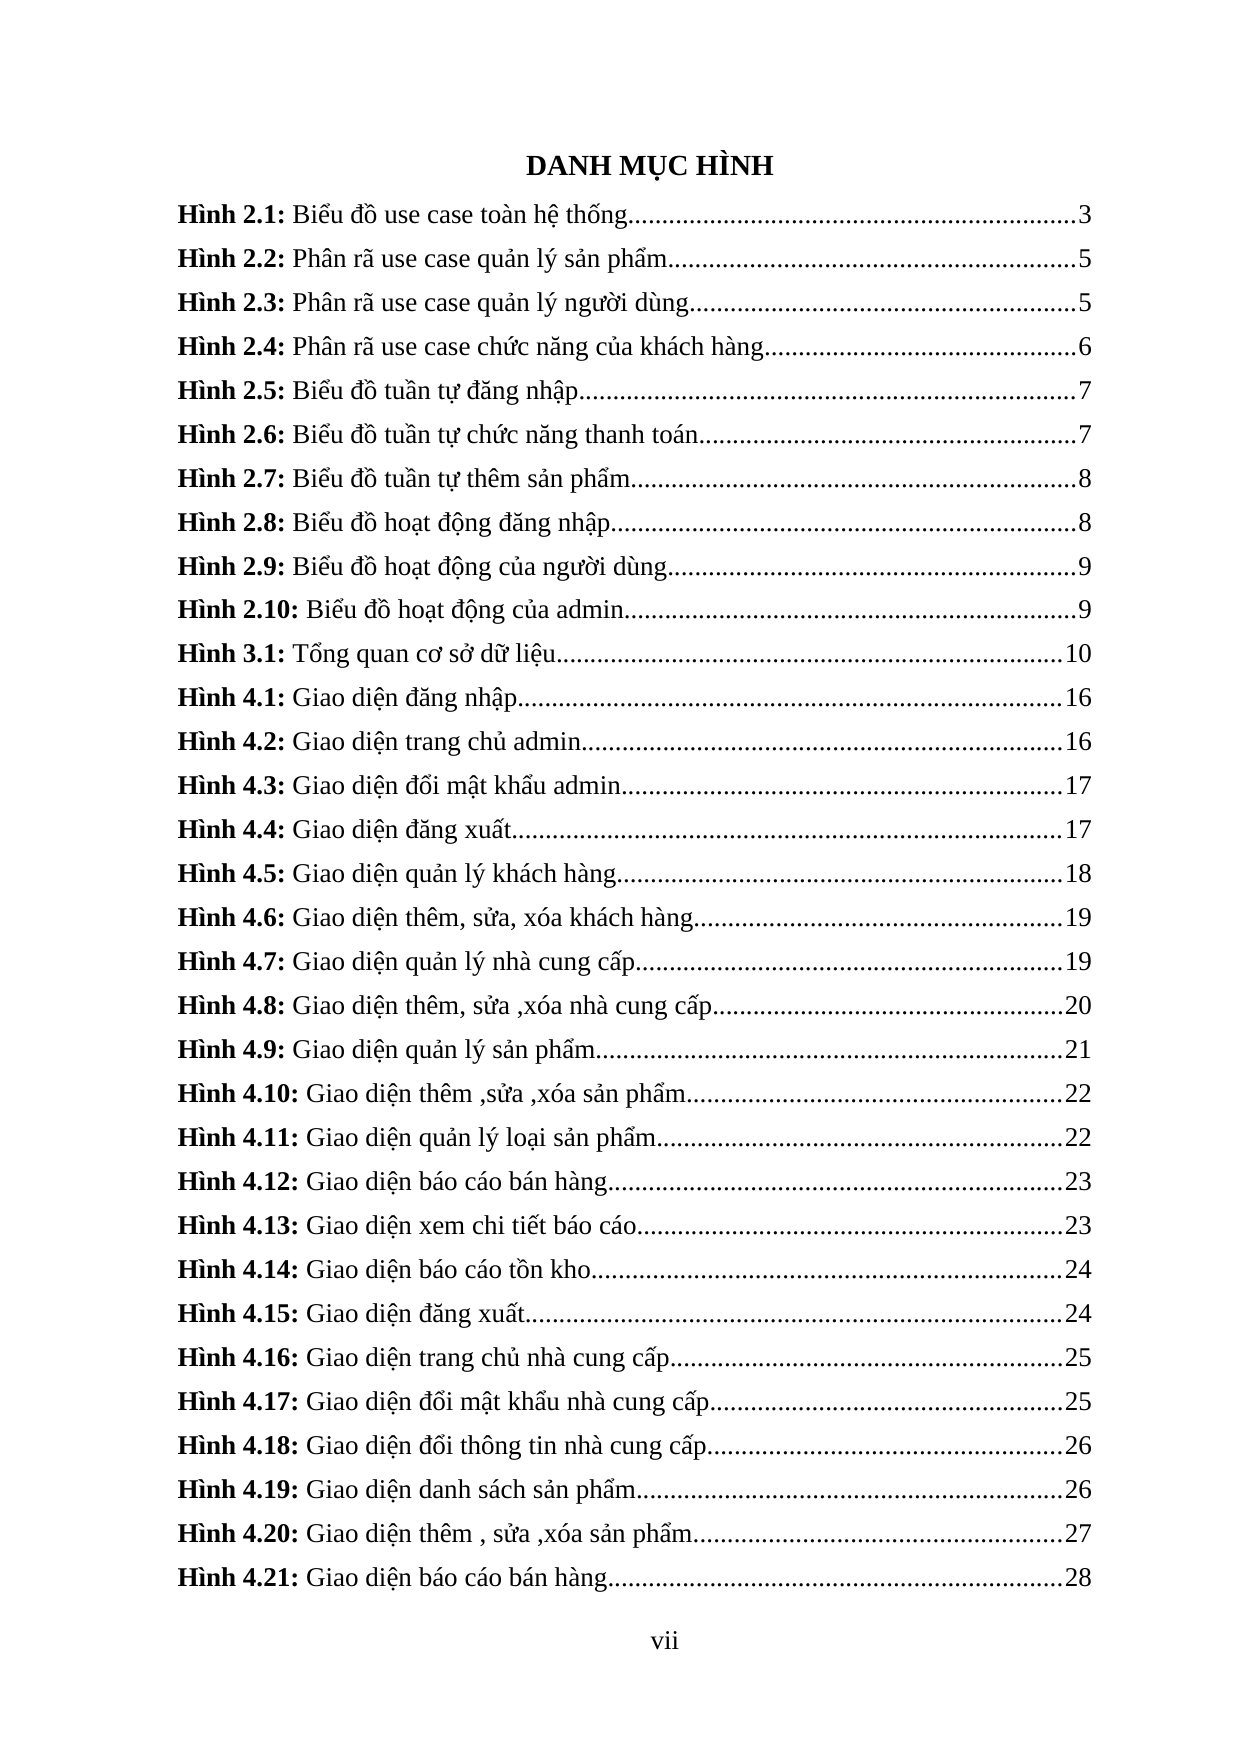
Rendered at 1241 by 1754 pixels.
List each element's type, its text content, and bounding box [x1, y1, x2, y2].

text Hình 4.20: Giao diện thêm , sửa ,xóa sản phẩm 27 [177, 1517, 1122, 1548]
text Hình 4.9: Giao diện quản lý sản phẩm 21 [177, 1033, 1122, 1064]
text Hình 4.4: Giao diện đăng xuất 17 [177, 813, 1122, 844]
text Hình 2.8: Biểu đồ hoạt động đăng nhập 8 [177, 506, 1122, 537]
text Hình 4.13: Giao diện xem chi tiết báo cáo 23 [177, 1209, 1122, 1240]
text Hình 2.9: Biểu đồ hoạt động của người dùng 9 [177, 550, 1122, 581]
text Hình 4.2: Giao diện trang chủ admin 16 [177, 726, 1122, 757]
text Hình 2.6: Biểu đồ tuần tự chức năng thanh toán 7 [177, 418, 1122, 449]
text Hình 4.8: Giao diện thêm, sửa ,xóa nhà cung cấp 20 [177, 989, 1122, 1020]
text Hình 2.7: Biểu đồ tuần tự thêm sản phẩm 8 [177, 462, 1122, 493]
text Hình 4.1: Giao diện đăng nhập 16 [177, 682, 1122, 713]
text Hình 4.17: Giao diện đổi mật khẩu nhà cung cấp 25 [177, 1385, 1122, 1416]
text Hình 2.3: Phân rã use case quản lý người dùng 5 [177, 286, 1122, 317]
text Hình 4.12: Giao diện báo cáo bán hàng 23 [177, 1165, 1122, 1196]
text Hình 4.11: Giao diện quản lý loại sản phẩm 22 [177, 1121, 1122, 1152]
text Hình 4.5: Giao diện quản lý khách hàng 18 [177, 857, 1122, 888]
text DANH MỤC HÌNH [177, 148, 1122, 181]
text Hình 4.18: Giao diện đổi thông tin nhà cung cấp 26 [177, 1429, 1122, 1460]
text Hình 4.15: Giao diện đăng xuất 24 [177, 1297, 1122, 1328]
text Hình 2.4: Phân rã use case chức năng của khách hàng 6 [177, 330, 1122, 361]
text Hình 4.6: Giao diện thêm, sửa, xóa khách hàng. 19 [177, 901, 1122, 932]
text Hình 2.1: Biểu đồ use case toàn hệ thống 3 [177, 198, 1122, 229]
text Hình 4.16: Giao diện trang chủ nhà cung cấp 25 [177, 1341, 1122, 1372]
text Hình 4.3: Giao diện đổi mật khẩu admin 17 [177, 769, 1122, 801]
text Hình 2.2: Phân rã use case quản lý sản phẩm 5 [177, 242, 1122, 273]
text Hình 4.19: Giao diện danh sách sản phẩm 26 [177, 1473, 1122, 1504]
text Hình 2.5: Biểu đồ tuần tự đăng nhập 7 [177, 374, 1122, 405]
text Hình 2.10: Biểu đồ hoạt động của admin 9 [177, 594, 1122, 625]
text Hình 4.21: Giao diện báo cáo bán hàng 28 [177, 1561, 1122, 1592]
text Hình 4.7: Giao diện quản lý nhà cung cấp 19 [177, 945, 1122, 976]
text Hình 3.1: Tổng quan cơ sở dữ liệu 10 [177, 638, 1122, 669]
text Hình 4.10: Giao diện thêm ,sửa ,xóa sản phẩm 22 [177, 1077, 1122, 1108]
text Hình 4.14: Giao diện báo cáo tồn kho 24 [177, 1253, 1122, 1284]
